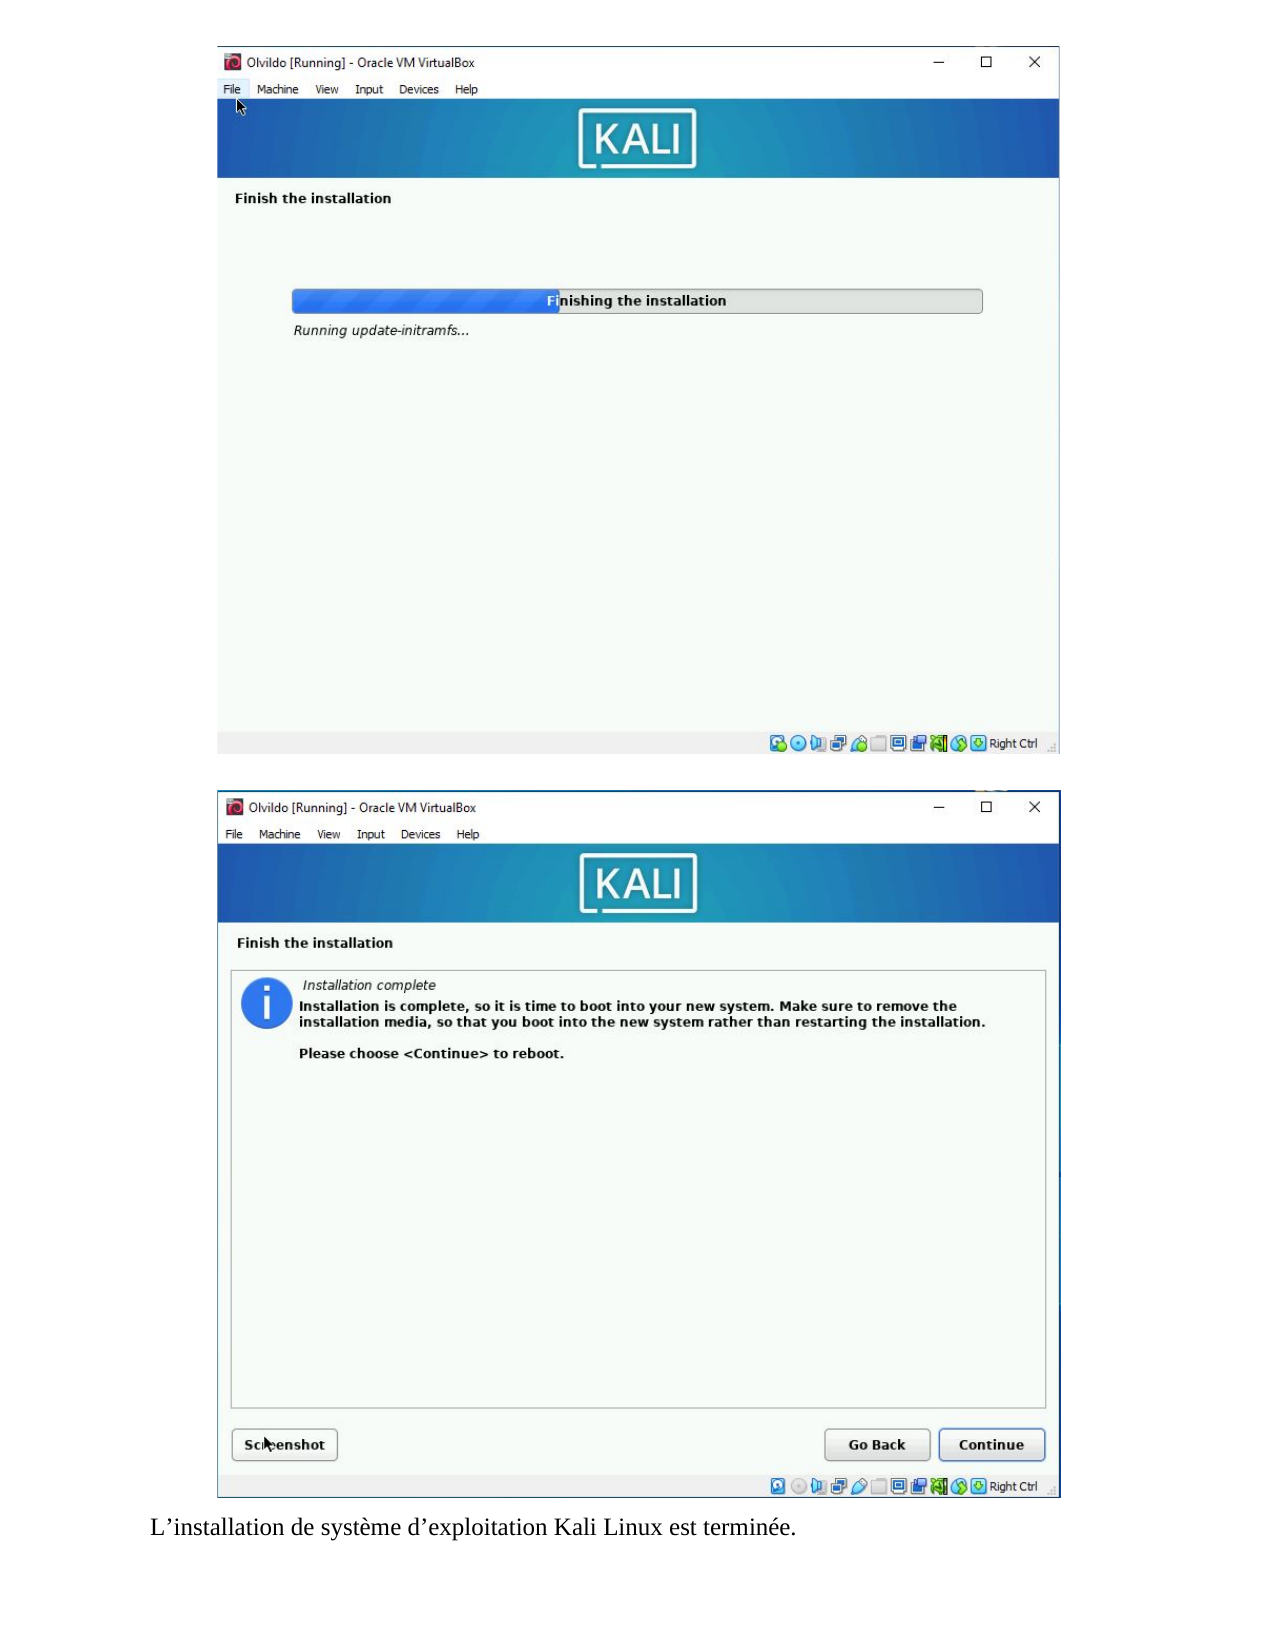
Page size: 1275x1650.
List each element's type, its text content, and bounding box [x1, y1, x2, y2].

picture [217, 46, 1060, 754]
text L’installation de système d’exploitation Kali Linux est terminée. [150, 1512, 1125, 1541]
picture [217, 790, 1061, 1498]
